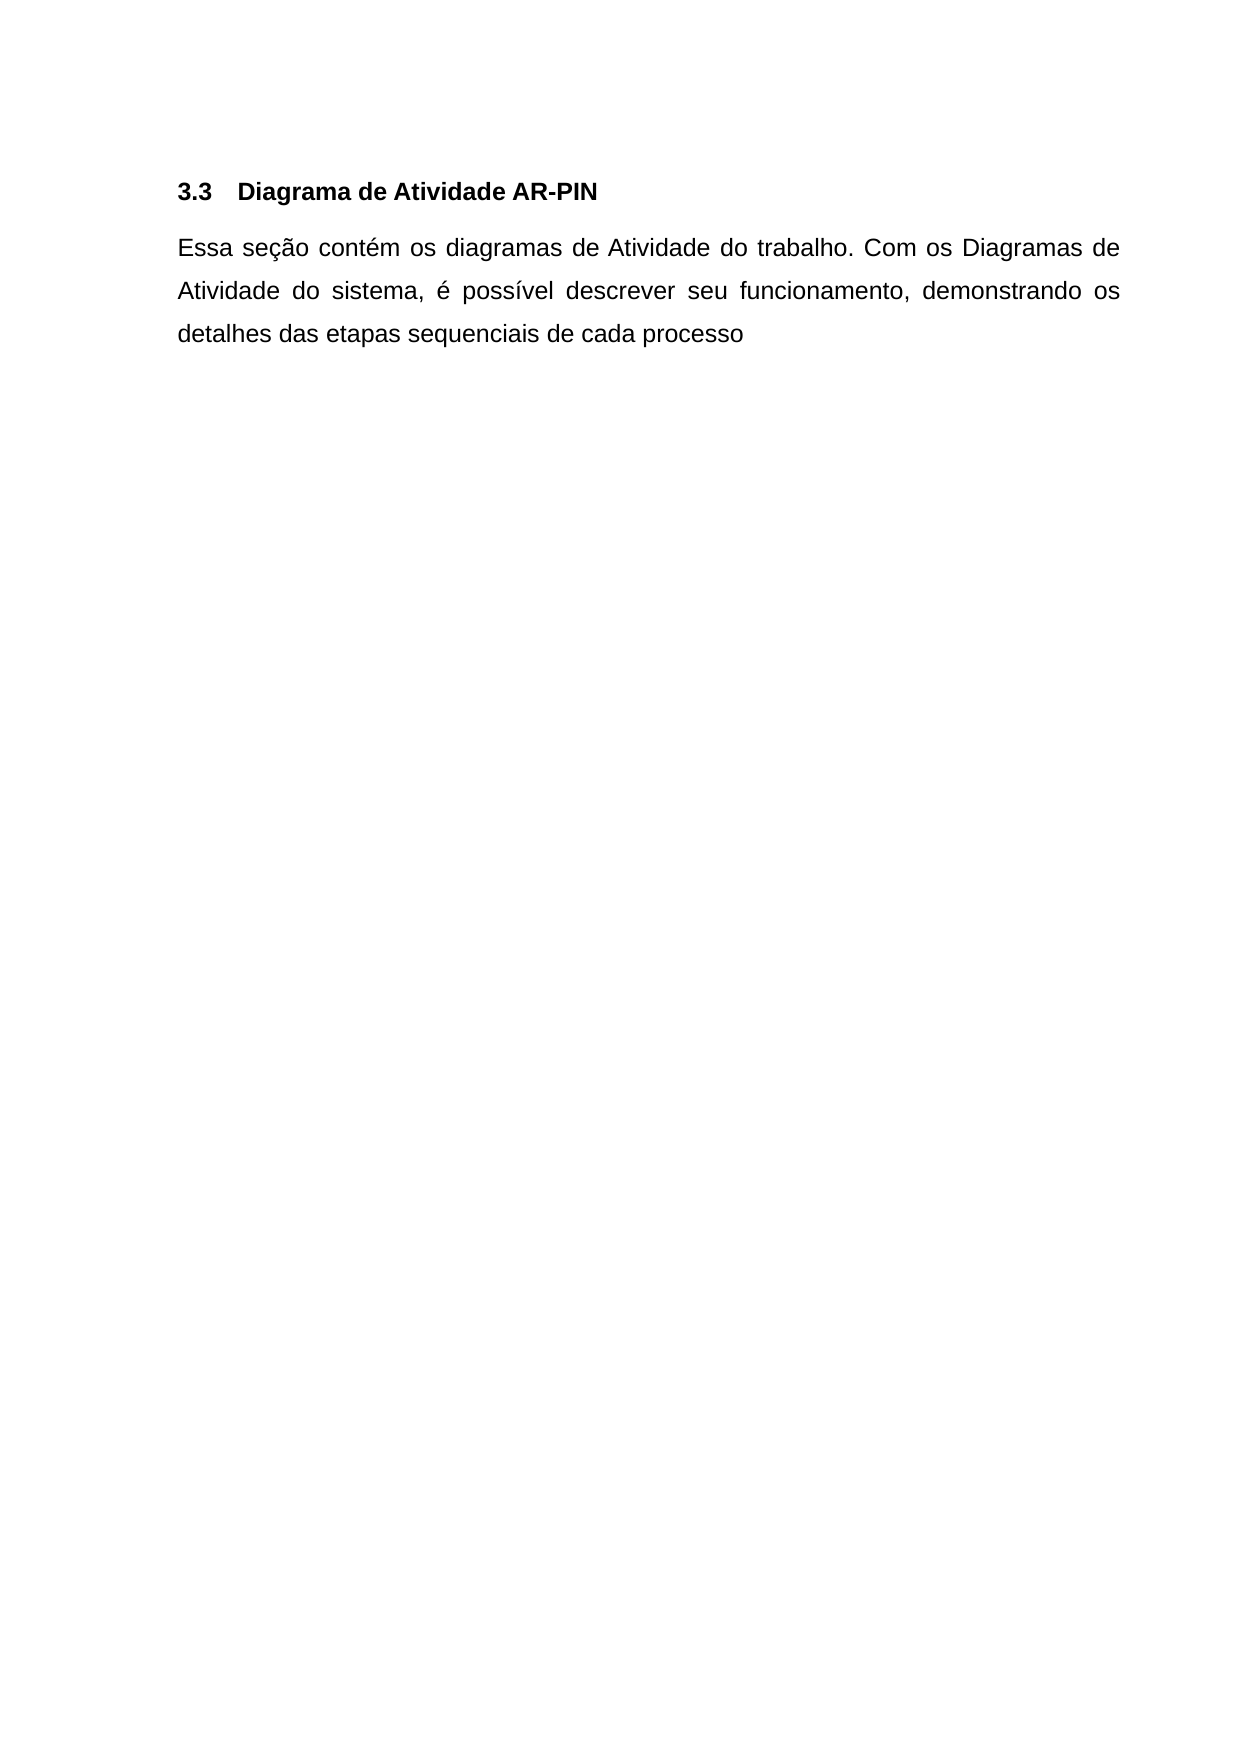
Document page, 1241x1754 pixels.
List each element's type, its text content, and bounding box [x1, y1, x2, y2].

subtitle Diagrama de Atividade AR-PIN [177, 177, 1122, 206]
text Essa seção contém os diagramas de Atividade do trabalho. Com os Diagramas de Atividade do sistema, é possível descrever seu funcionamento, demonstrando os detalhes das etapas sequenciais de cada processo [177, 233, 1122, 348]
